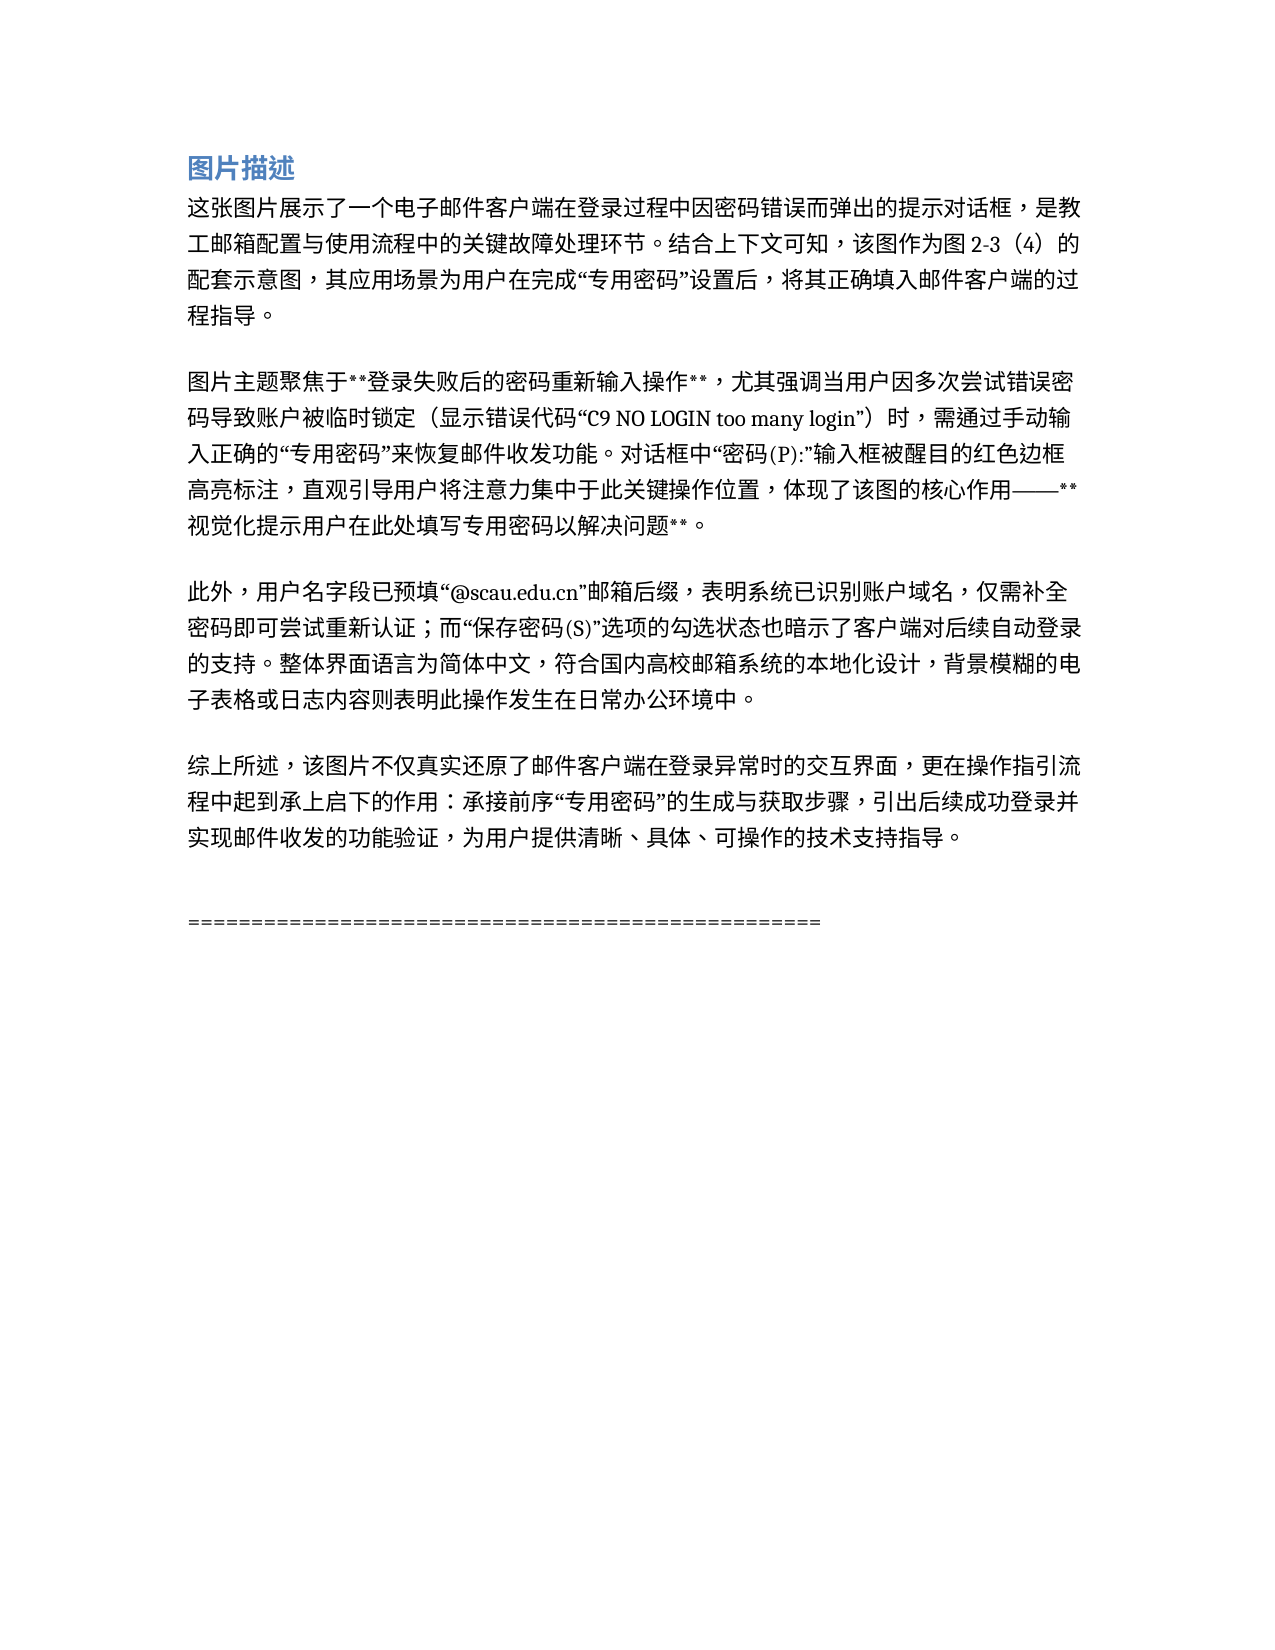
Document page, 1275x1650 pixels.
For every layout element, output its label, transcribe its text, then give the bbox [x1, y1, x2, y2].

text 这张图片展示了一个电子邮件客户端在登录过程中因密码错误而弹出的提示对话框，是教工邮箱配置与使用流程中的关键故障处理环节。结合上下文可知，该图作为图2-3（4）的配套示意图，其应用场景为用户在完成“专用密码”设置后，将其正确填入邮件客户端的过程指导。 图片主题聚焦于**登录失败后的密码重新输入操作**，尤其强调当用户因多次尝试错误密码导致账户被临时锁定（显示错误代码“C9 NO LOGIN too many login”）时，需通过手动输入正确的“专用密码”来恢复邮件收发功能。对话框中“密码(P):”输入框被醒目的红色边框高亮标注，直观引导用户将注意力集中于此关键操作位置，体现了该图的核心作用——**视觉化提示用户在此处填写专用密码以解决问题**。 此外，用户名字段已预填“@scau.edu.cn”邮箱后缀，表明系统已识别账户域名，仅需补全密码即可尝试重新认证；而“保存密码(S)”选项的勾选状态也暗示了客户端对后续自动登录的支持。整体界面语言为简体中文，符合国内高校邮箱系统的本地化设计，背景模糊的电子表格或日志内容则表明此操作发生在日常办公环境中。 综上所述，该图片不仅真实还原了邮件客户端在登录异常时的交互界面，更在操作指引流程中起到承上启下的作用：承接前序“专用密码”的生成与获取步骤，引出后续成功登录并实现邮件收发的功能验证，为用户提供清晰、具体、可操作的技术支持指导。 [187, 192, 1087, 853]
subtitle 图片描述 [187, 150, 1087, 187]
text ================================================== [187, 879, 1087, 966]
